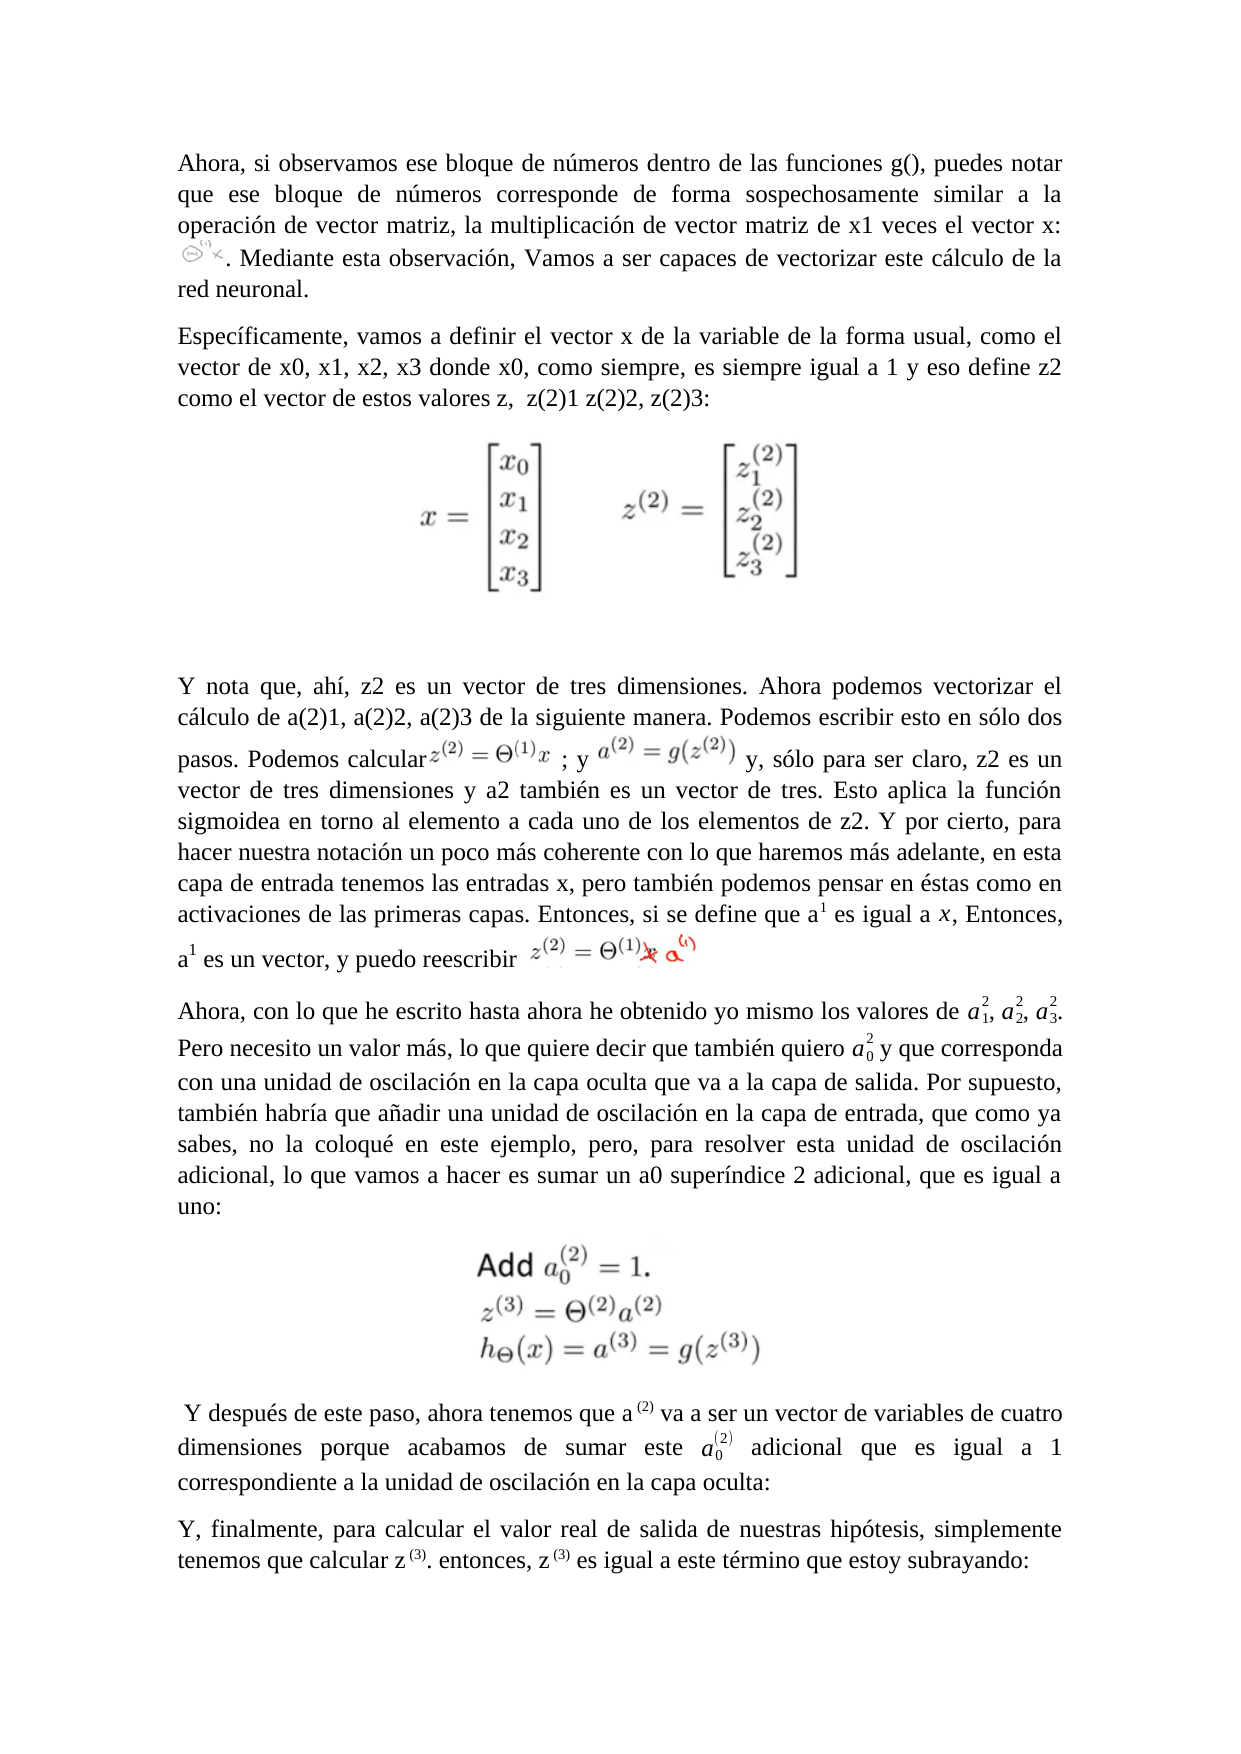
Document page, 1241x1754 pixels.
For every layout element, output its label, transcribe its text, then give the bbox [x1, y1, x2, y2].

picture [412, 431, 828, 605]
text Ahora, si observamos ese bloque de números dentro de las funciones g(), puedes notar que ese bloque de números corresponde de forma sospechosamente similar a la operación de vector matriz, la multiplicación de vector matriz de x1 veces el vector x: . Mediante esta observación, Vamos a ser capaces de vectorizar este cálculo de la red neuronal. [177, 148, 1063, 302]
picture [466, 1238, 775, 1380]
picture [523, 930, 709, 968]
picture [177, 240, 226, 266]
text Ahora, con lo que he escrito hasta ahora he obtenido yo mismo los valores de , , . Pero necesito un valor más, lo que quiere decir que también quiero y que corresponda con una unidad de oscilación en la capa oculta que va a la capa de salida. Por supuesto, también habría que añadir una unidad de oscilación en la capa de entrada, que como ya sabes, no la coloqué en este ejemplo, pero, para resolver esta unidad de oscilación adicional, lo que vamos a hacer es sumar un a0 superíndice 2 adicional, que es igual a uno: [177, 993, 1063, 1220]
picture [597, 733, 738, 768]
text Y nota que, ahí, z2 es un vector de tres dimensiones. Ahora podemos vectorizar el cálculo de a(2)1, a(2)2, a(2)3 de la siguiente manera. Podemos escribir esto en sólo dos pasos. Podemos calcular; y y, sólo para ser claro, z2 es un vector de tres dimensiones y a2 también es un vector de tres. Esto aplica la función sigmoidea en torno al elemento a cada uno de los elementos de z2. Y por cierto, para hacer nuestra notación un poco más coherente con lo que haremos más adelante, en esta capa de entrada tenemos las entradas x, pero también podemos pensar en éstas como en activaciones de las primeras capas. Entonces, si se define que a1 es igual a , Entonces, a1 es un vector, y puedo reescribir [177, 671, 1063, 973]
text Específicamente, vamos a definir el vector x de la variable de la forma usual, como el vector de x0, x1, x2, x3 donde x0, como siempre, es siempre igual a 1 y eso define z2 como el vector de estos valores z, z(2)1 z(2)2, z(2)3: [177, 321, 1063, 412]
picture [426, 734, 562, 768]
text Y, finalmente, para calcular el valor real de salida de nuestras hipótesis, simplemente tenemos que calcular z (3). entonces, z (3) es igual a este término que estoy subrayando: [177, 1514, 1063, 1574]
text Y después de este paso, ahora tenemos que a (2) va a ser un vector de variables de cuatro dimensiones porque acabamos de sumar este adicional que es igual a 1 correspondiente a la unidad de oscilación en la capa oculta: [177, 1398, 1063, 1496]
